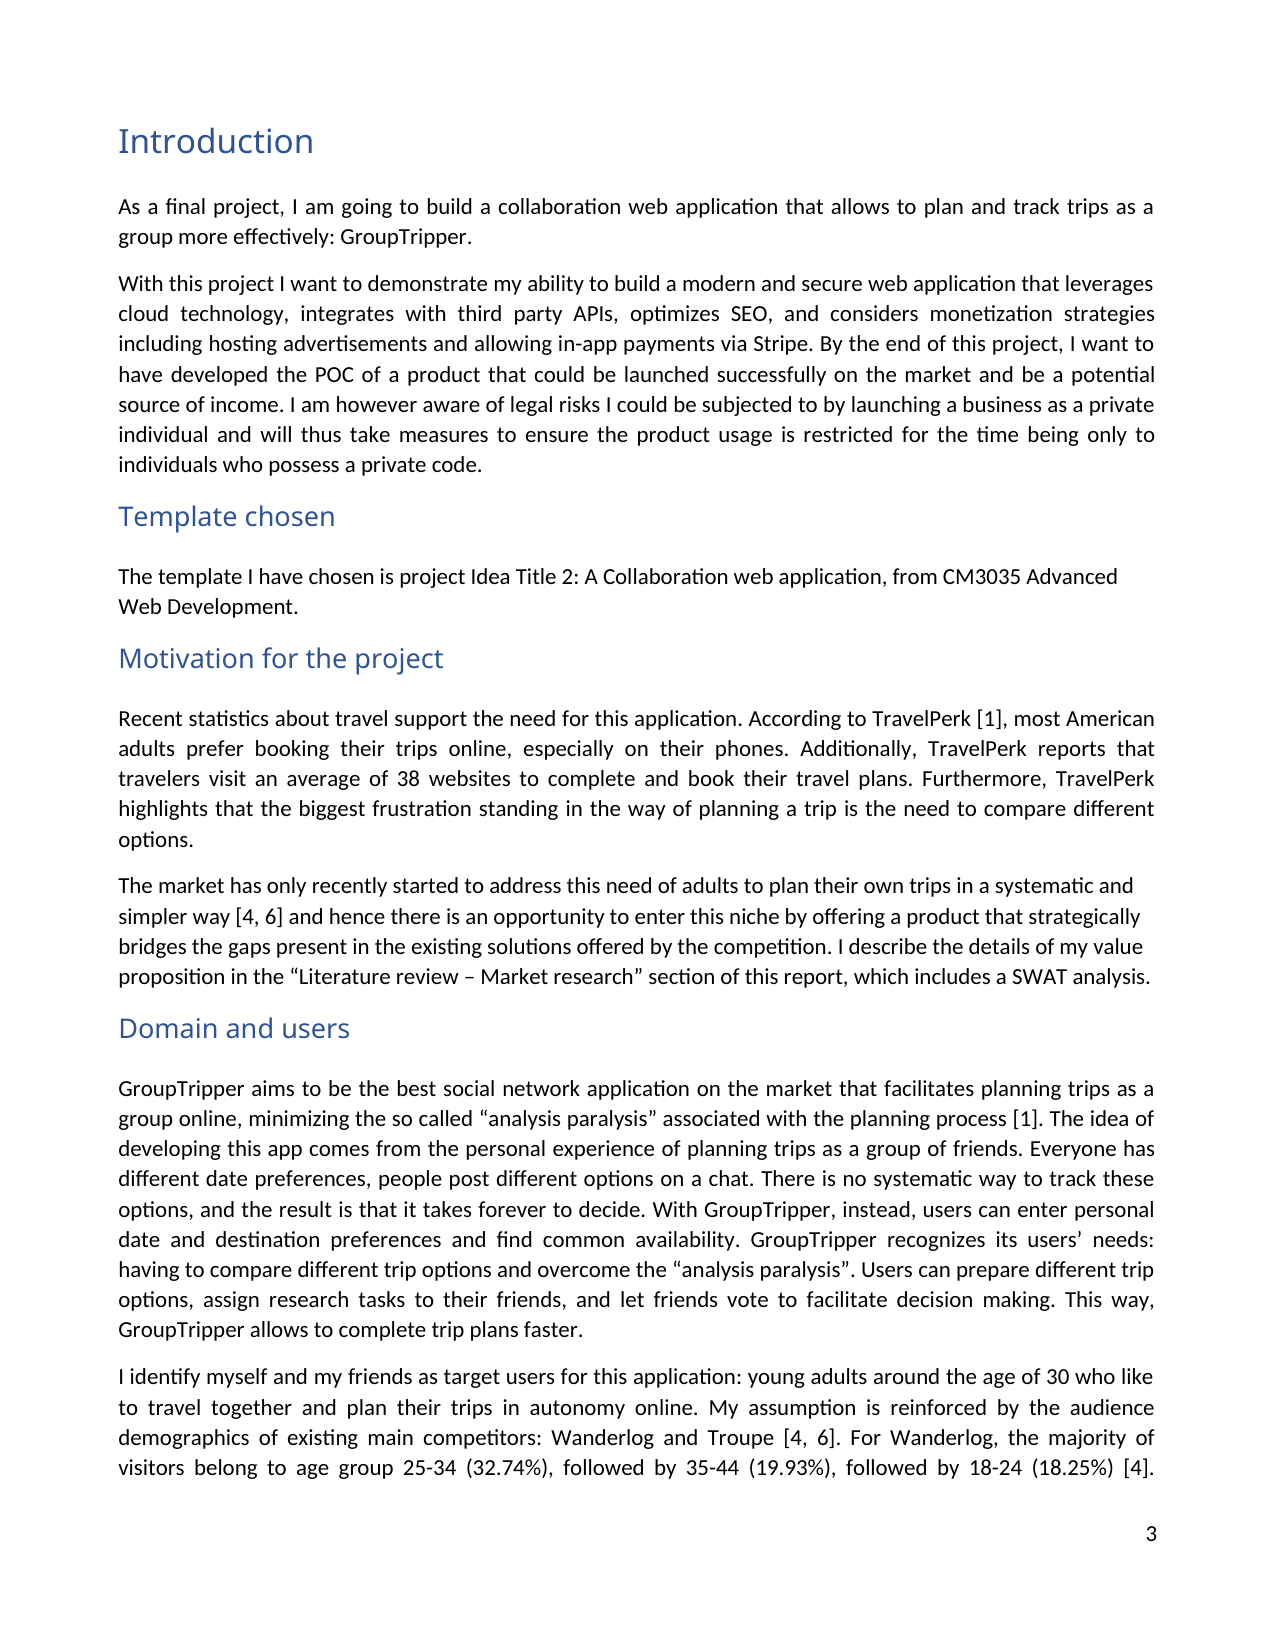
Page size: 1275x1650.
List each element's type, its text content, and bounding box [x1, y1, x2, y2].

subtitle Template chosen [118, 497, 1157, 534]
subtitle Domain and users [118, 1009, 1157, 1046]
subtitle Introduction [118, 118, 1157, 163]
text With this project I want to demonstrate my ability to build a modern and secure web application that leverages cloud technology, integrates with third party APIs, optimizes SEO, and considers monetization strategies including hosting advertisements and allowing in-app payments via Stripe. By the end of this project, I want to have developed the POC of a product that could be launched successfully on the market and be a potential source of income. I am however aware of legal risks I could be subjected to by launching a business as a private individual and will thus take measures to ensure the product usage is restricted for the time being only to individuals who possess a private code. [118, 269, 1157, 478]
text As a final project, I am going to build a collaboration web application that allows to plan and track trips as a group more effectively: GroupTripper. [118, 192, 1157, 250]
text Recent statistics about travel support the need for this application. According to TravelPerk [1], most American adults prefer booking their trips online, especially on their phones. Additionally, TravelPerk reports that travelers visit an average of 38 websites to complete and book their travel plans. Furthermore, TravelPerk highlights that the biggest frustration standing in the way of planning a trip is the need to compare different options. [118, 704, 1157, 853]
text GroupTripper aims to be the best social network application on the market that facilitates planning trips as a group online, minimizing the so called “analysis paralysis” associated with the planning process [1]. The idea of developing this app comes from the personal experience of planning trips as a group of friends. Everyone has different date preferences, people post different options on a chat. There is no systematic way to track these options, and the result is that it takes forever to decide. With GroupTripper, instead, users can enter personal date and destination preferences and find common availability. GroupTripper recognizes its users’ needs: having to compare different trip options and overcome the “analysis paralysis”. Users can prepare different trip options, assign research tasks to their friends, and let friends vote to facilitate decision making. This way, GroupTripper allows to complete trip plans faster. [118, 1074, 1157, 1344]
text The template I have chosen is project Idea Title 2: A Collaboration web application, from CM3035 Advanced Web Development. [118, 562, 1157, 620]
text The market has only recently started to address this need of adults to plan their own trips in a systematic and simpler way [4, 6] and hence there is an opportunity to enter this niche by offering a product that strategically bridges the gaps present in the existing solutions offered by the competition. I describe the details of my value proposition in the “Literature review – Market research” section of this report, which includes a SWAT analysis. [118, 872, 1157, 990]
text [118, 1362, 1157, 1481]
subtitle Motivation for the project [118, 639, 1157, 676]
